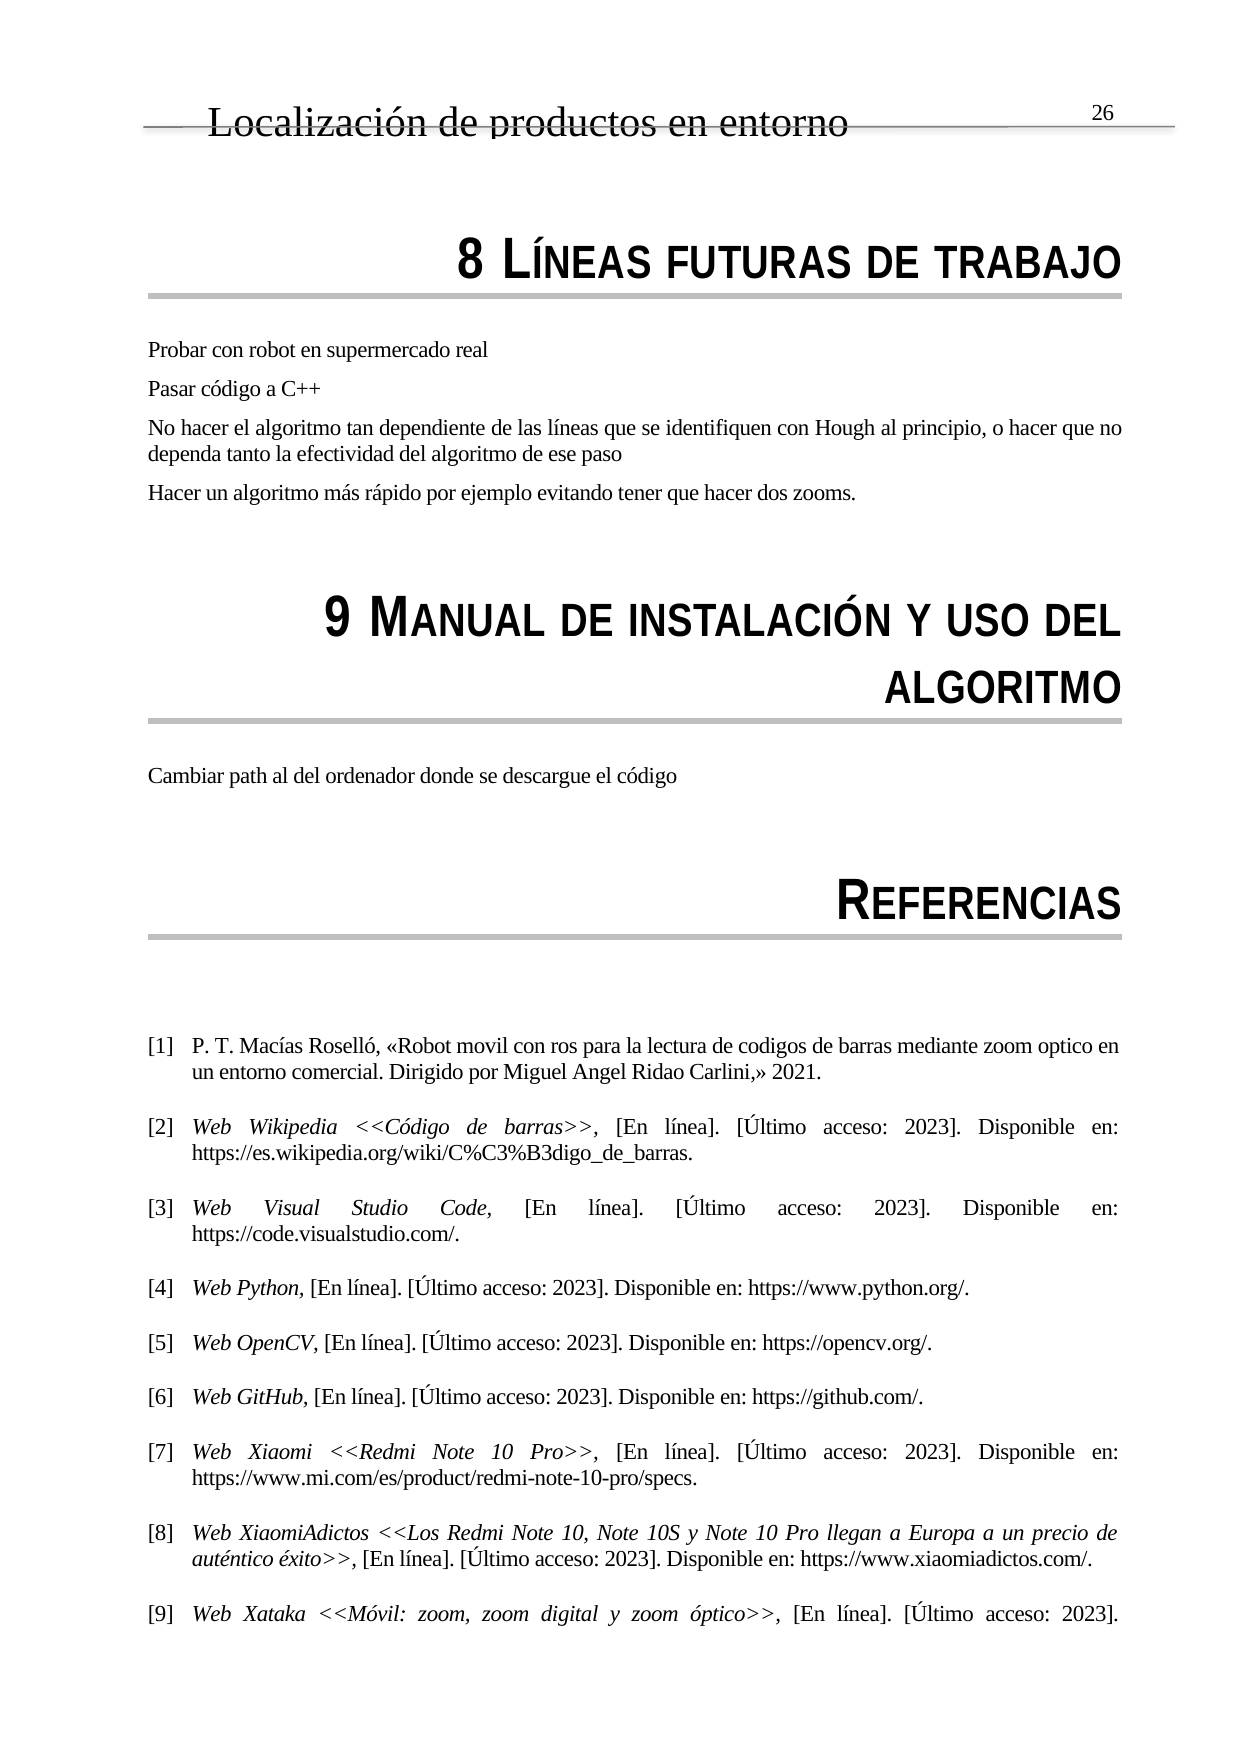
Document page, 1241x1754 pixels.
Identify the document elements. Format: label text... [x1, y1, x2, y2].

subtitle Manual de instalación y uso del algoritmo [148, 582, 1122, 718]
text Cambiar path al del ordenador donde se descargue el código [148, 762, 1122, 788]
text Probar con robot en supermercado real [148, 336, 1122, 363]
text Hacer un algoritmo más rápido por ejemplo evitando tener que hacer dos zooms. [148, 479, 1122, 506]
subtitle Líneas futuras de trabajo [148, 224, 1122, 293]
text No hacer el algoritmo tan dependiente de las líneas que se identifiquen con Hough al principio, o hacer que no dependa tanto la efectividad del algoritmo de ese paso [148, 414, 1122, 467]
text Pasar código a C++ [148, 375, 1122, 402]
subtitle Referencias [148, 864, 1122, 934]
